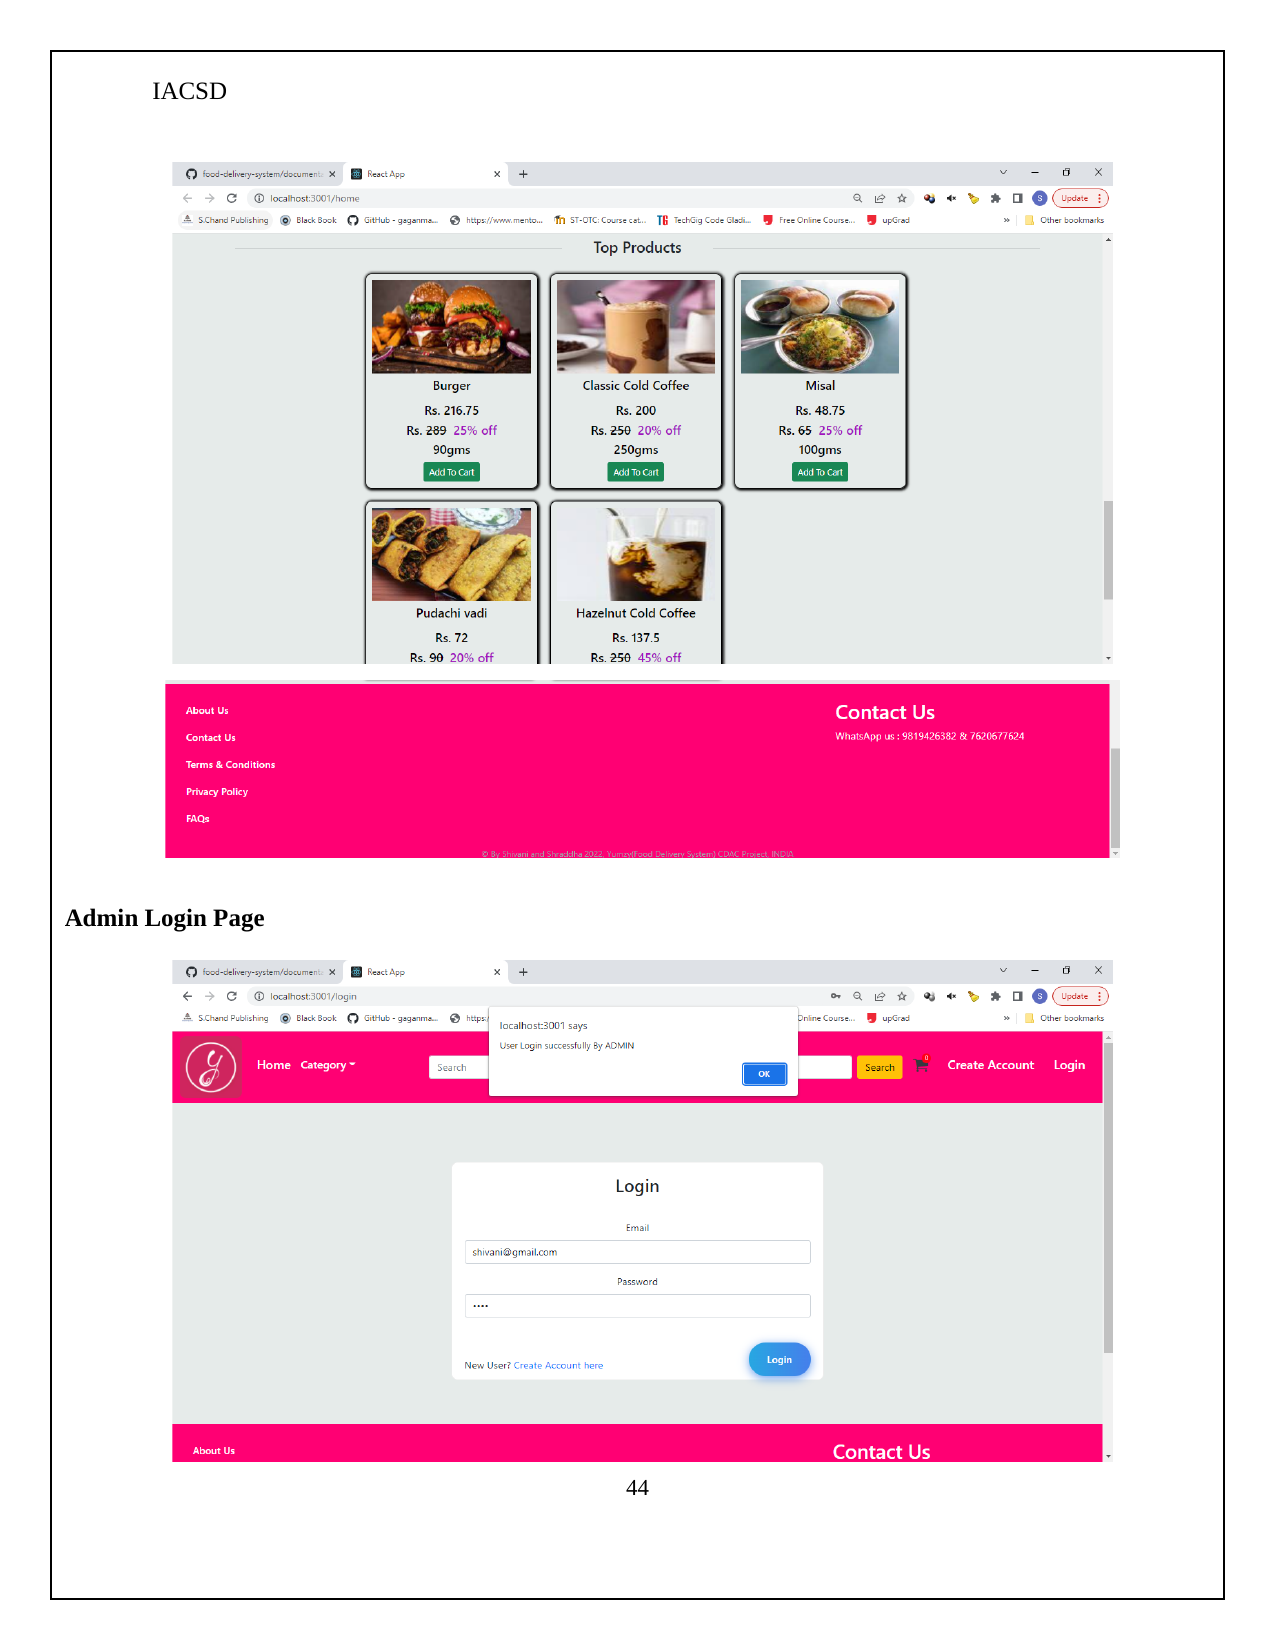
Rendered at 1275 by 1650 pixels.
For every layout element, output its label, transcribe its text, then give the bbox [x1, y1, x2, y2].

subtitle Admin Login Page [64, 903, 1221, 931]
picture [172, 162, 1113, 664]
picture [165, 680, 1120, 858]
picture [172, 960, 1113, 1462]
